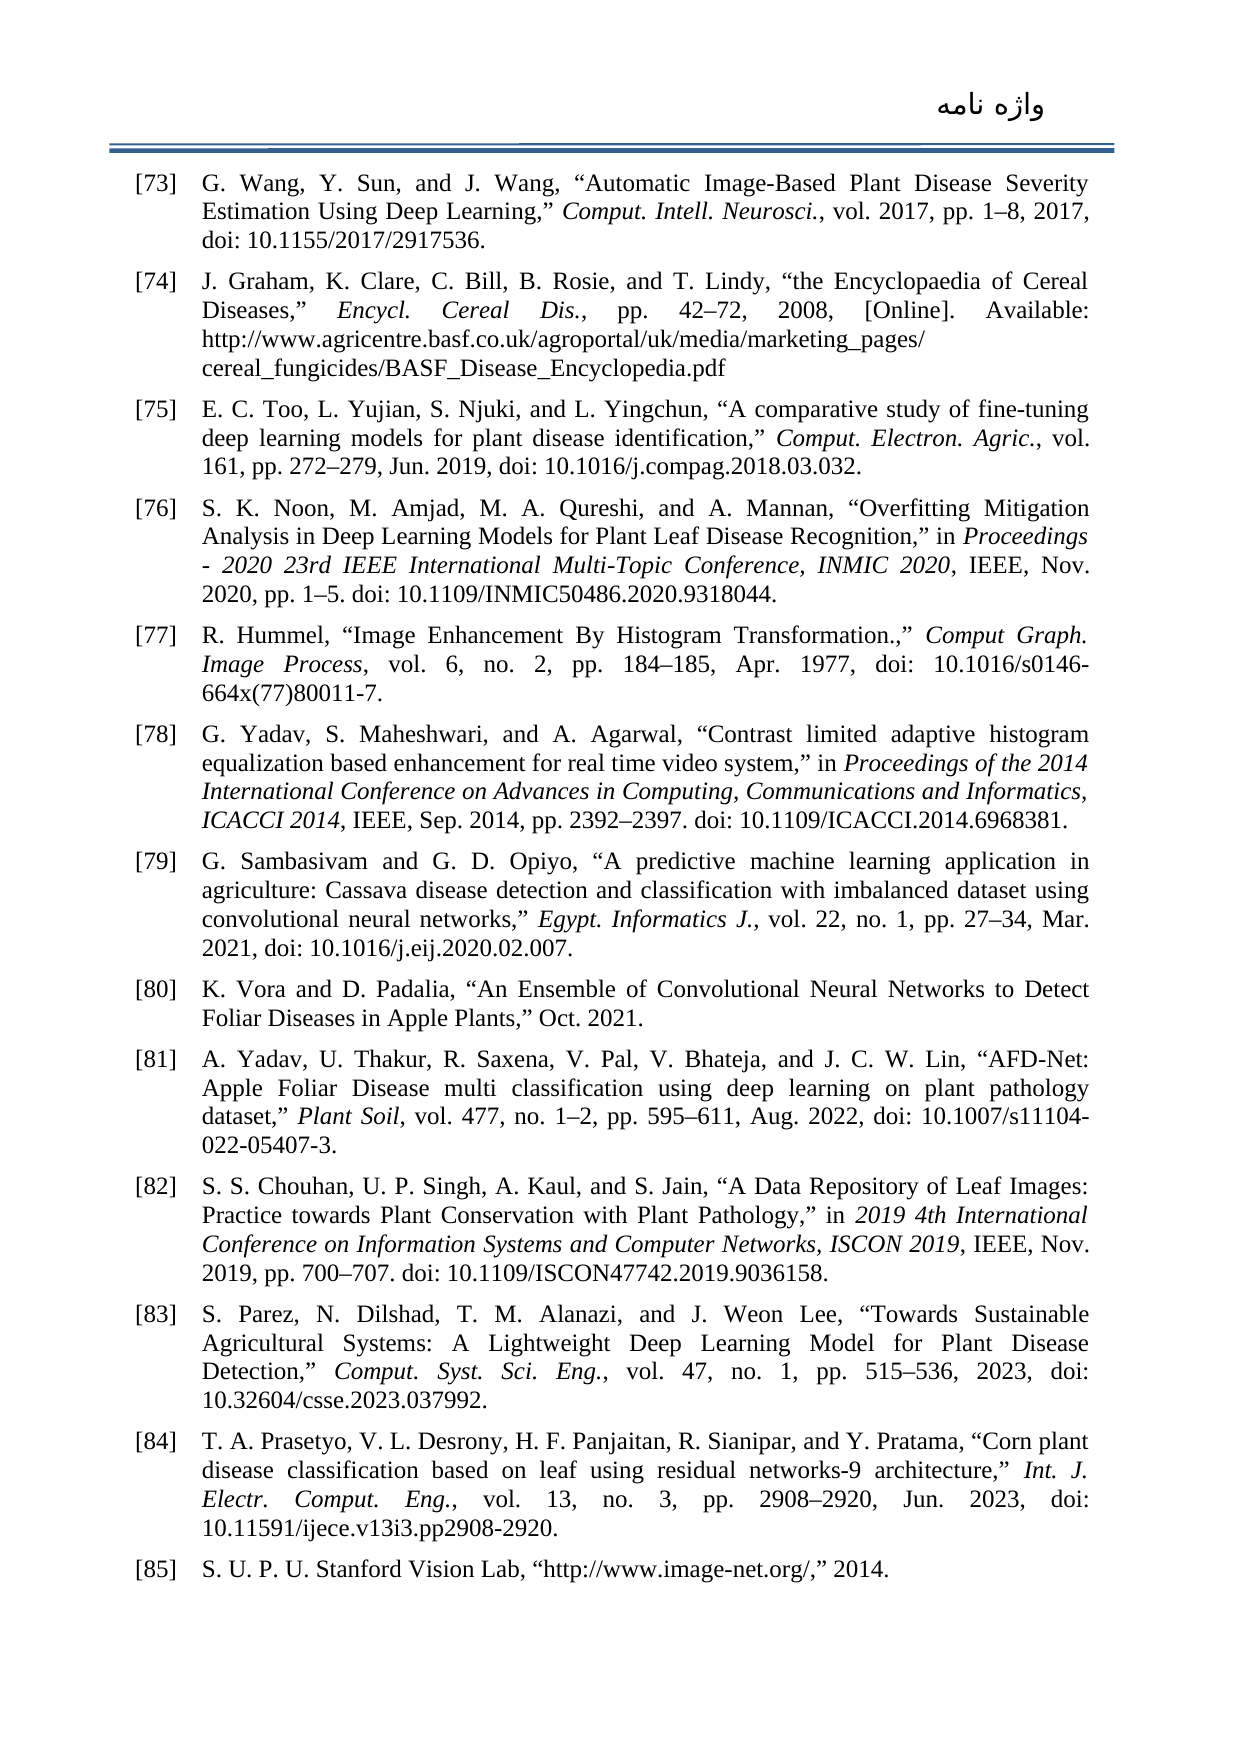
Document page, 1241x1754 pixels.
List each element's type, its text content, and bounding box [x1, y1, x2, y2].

text [76] S. K. Noon, M. Amjad, M. A. Qureshi, and A. Mannan, “Overfitting Mitigation Analysis in Deep Learning Models for Plant Leaf Disease Recognition,” in Proceedings - 2020 23rd IEEE International Multi-Topic Conference, INMIC 2020, IEEE, Nov. 2020, pp. 1–5. doi: 10.1109/INMIC50486.2020.9318044. [135, 493, 1090, 608]
text [83] S. Parez, N. Dilshad, T. M. Alanazi, and J. Weon Lee, “Towards Sustainable Agricultural Systems: A Lightweight Deep Learning Model for Plant Disease Detection,” Comput. Syst. Sci. Eng., vol. 47, no. 1, pp. 515–536, 2023, doi: 10.32604/csse.2023.037992. [135, 1299, 1090, 1414]
text [82] S. S. Chouhan, U. P. Singh, A. Kaul, and S. Jain, “A Data Repository of Leaf Images: Practice towards Plant Conservation with Plant Pathology,” in 2019 4th International Conference on Information Systems and Computer Networks, ISCON 2019, IEEE, Nov. 2019, pp. 700–707. doi: 10.1109/ISCON47742.2019.9036158. [135, 1171, 1090, 1286]
text [75] E. C. Too, L. Yujian, S. Njuki, and L. Yingchun, “A comparative study of fine-tuning deep learning models for plant disease identification,” Comput. Electron. Agric., vol. 161, pp. 272–279, Jun. 2019, doi: 10.1016/j.compag.2018.03.032. [135, 394, 1090, 480]
text [74] J. Graham, K. Clare, C. Bill, B. Rosie, and T. Lindy, “the Encyclopaedia of Cereal Diseases,” Encycl. Cereal Dis., pp. 42–72, 2008, [Online]. Available: http://www.agricentre.basf.co.uk/agroportal/uk/media/marketing_pages/cereal_fungicides/BASF_Disease_Encyclopedia.pdf [135, 266, 1090, 381]
text [79] G. Sambasivam and G. D. Opiyo, “A predictive machine learning application in agriculture: Cassava disease detection and classification with imbalanced dataset using convolutional neural networks,” Egypt. Informatics J., vol. 22, no. 1, pp. 27–34, Mar. 2021, doi: 10.1016/j.eij.2020.02.007. [135, 846, 1090, 961]
text [85] S. U. P. U. Stanford Vision Lab, “http://www.image-net.org/,” 2014. [135, 1554, 1090, 1583]
text [77] R. Hummel, “Image Enhancement By Histogram Transformation.,” Comput Graph. Image Process, vol. 6, no. 2, pp. 184–185, Apr. 1977, doi: 10.1016/s0146-664x(77)80011-7. [135, 620, 1090, 706]
text [84] T. A. Prasetyo, V. L. Desrony, H. F. Panjaitan, R. Sianipar, and Y. Pratama, “Corn plant disease classification based on leaf using residual networks-9 architecture,” Int. J. Electr. Comput. Eng., vol. 13, no. 3, pp. 2908–2920, Jun. 2023, doi: 10.11591/ijece.v13i3.pp2908-2920. [135, 1426, 1090, 1541]
text [78] G. Yadav, S. Maheshwari, and A. Agarwal, “Contrast limited adaptive histogram equalization based enhancement for real time video system,” in Proceedings of the 2014 International Conference on Advances in Computing, Communications and Informatics, ICACCI 2014, IEEE, Sep. 2014, pp. 2392–2397. doi: 10.1109/ICACCI.2014.6968381. [135, 719, 1090, 834]
text [80] K. Vora and D. Padalia, “An Ensemble of Convolutional Neural Networks to Detect Foliar Diseases in Apple Plants,” Oct. 2021. [135, 974, 1090, 1031]
text [81] A. Yadav, U. Thakur, R. Saxena, V. Pal, V. Bhateja, and J. C. W. Lin, “AFD-Net: Apple Foliar Disease multi classification using deep learning on plant pathology dataset,” Plant Soil, vol. 477, no. 1–2, pp. 595–611, Aug. 2022, doi: 10.1007/s11104-022-05407-3. [135, 1044, 1090, 1159]
text [73] G. Wang, Y. Sun, and J. Wang, “Automatic Image-Based Plant Disease Severity Estimation Using Deep Learning,” Comput. Intell. Neurosci., vol. 2017, pp. 1–8, 2017, doi: 10.1155/2017/2917536. [135, 168, 1090, 254]
